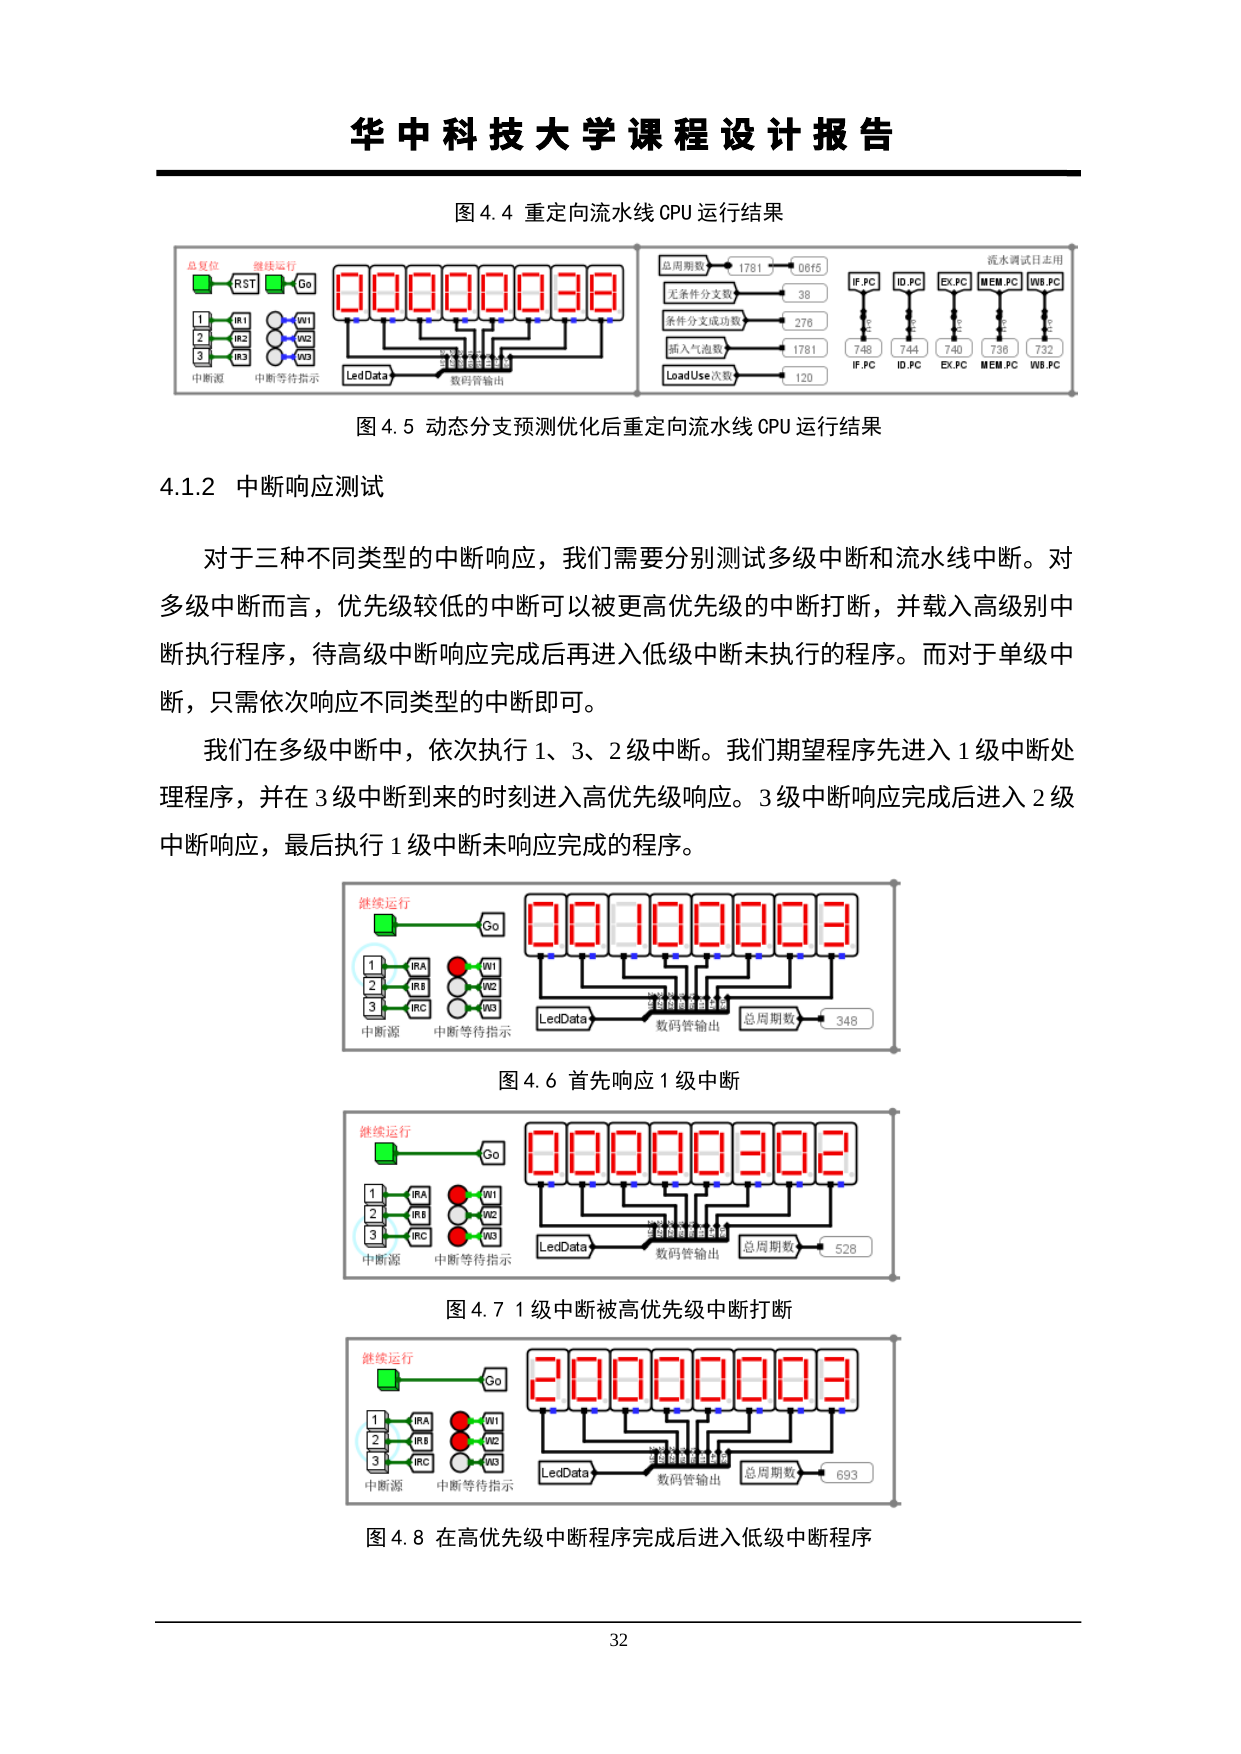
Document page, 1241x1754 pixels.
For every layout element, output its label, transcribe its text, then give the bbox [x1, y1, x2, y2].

picture [337, 1101, 901, 1287]
picture [159, 232, 1078, 404]
picture [336, 877, 901, 1058]
text 图4.7 1级中断被高优先级中断打断 [159, 1296, 1078, 1321]
subtitle 中断响应测试 [159, 461, 1078, 509]
text 图4.5 动态分支预测优化后重定向流水线CPU运行结果 [159, 413, 1078, 438]
text 对于三种不同类型的中断响应，我们需要分别测试多级中断和流水线中断。对多级中断而言，优先级较低的中断可以被更高优先级的中断打断，并载入高级别中断执行程序，待高级中断响应完成后再进入低级中断未执行的程序。而对于单级中断，只需依次响应不同类型的中断即可。 [159, 533, 1075, 724]
text 图4.4 重定向流水线CPU运行结果 [159, 198, 1078, 223]
picture [336, 1330, 902, 1514]
text 我们在多级中断中，依次执行1、3、2级中断。我们期望程序先进入1级中断处理程序，并在3级中断到来的时刻进入高优先级响应。3级中断响应完成后进入2级中断响应，最后执行1级中断未响应完成的程序。 [159, 724, 1075, 868]
text 图4.8 在高优先级中断程序完成后进入低级中断程序 [159, 1523, 1078, 1548]
text 图4.6 首先响应1级中断 [159, 1067, 1078, 1092]
